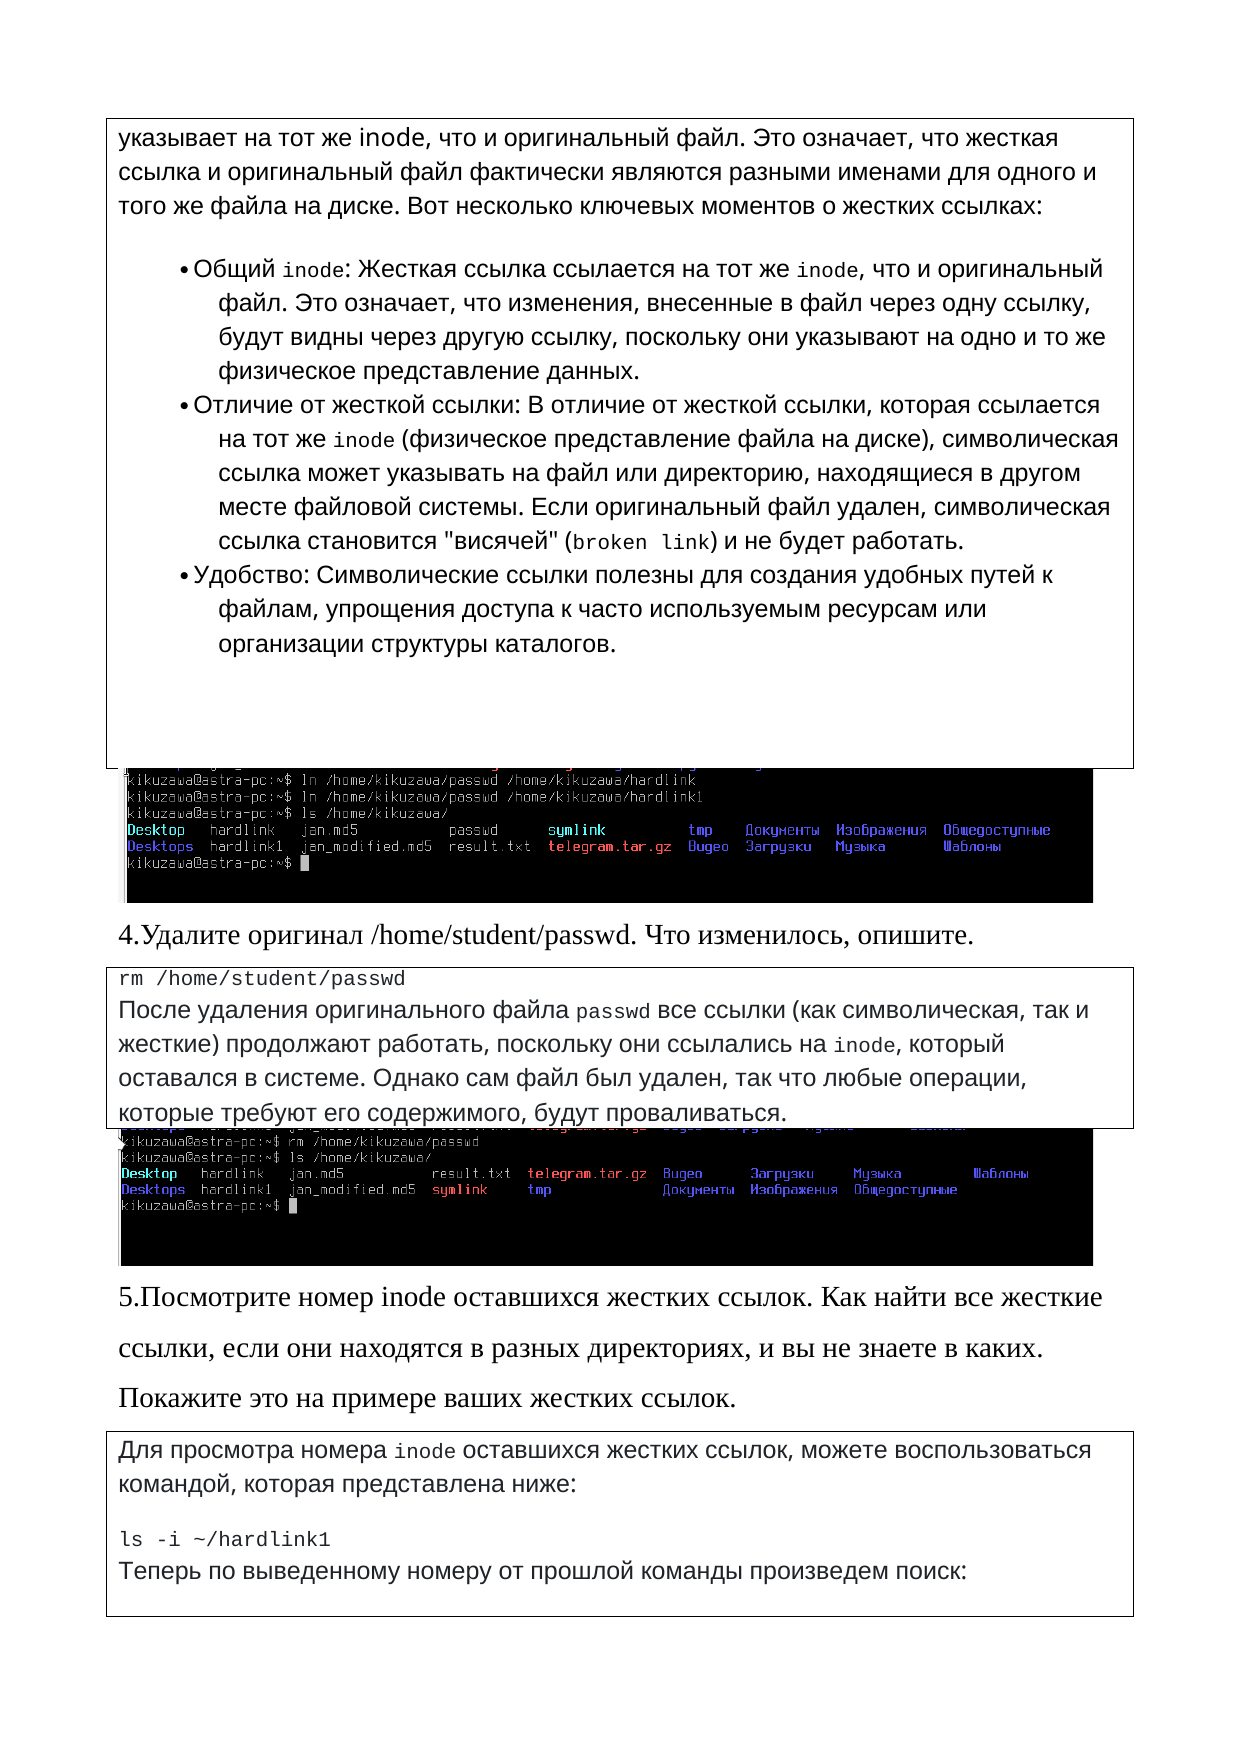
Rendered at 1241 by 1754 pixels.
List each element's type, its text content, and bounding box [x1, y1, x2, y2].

picture [118, 1129, 1094, 1266]
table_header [107, 1432, 1133, 1616]
text 5.Посмотрите номер inode оставшихся жестких ссылок. Как найти все жесткие ссылки, если они находятся в разных директориях, и вы не знаете в каких. Покажите это на примере ваших жестких ссылок. [118, 1279, 1122, 1414]
picture [118, 768, 1094, 903]
table_header rm /home/student/passwd После удаления оригинального файла passwd все ссылки (как символическая, так и жесткие) продолжают работать, поскольку они ссылались на inode, который оставался в системе. Однако сам файл был удален, так что любые операции, которые требуют его содержимого, будут проваливаться. [107, 968, 1133, 1128]
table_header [107, 119, 1133, 767]
text 4.Удалите оригинал /home/student/passwd. Что изменилось, опишите. [118, 917, 1122, 951]
